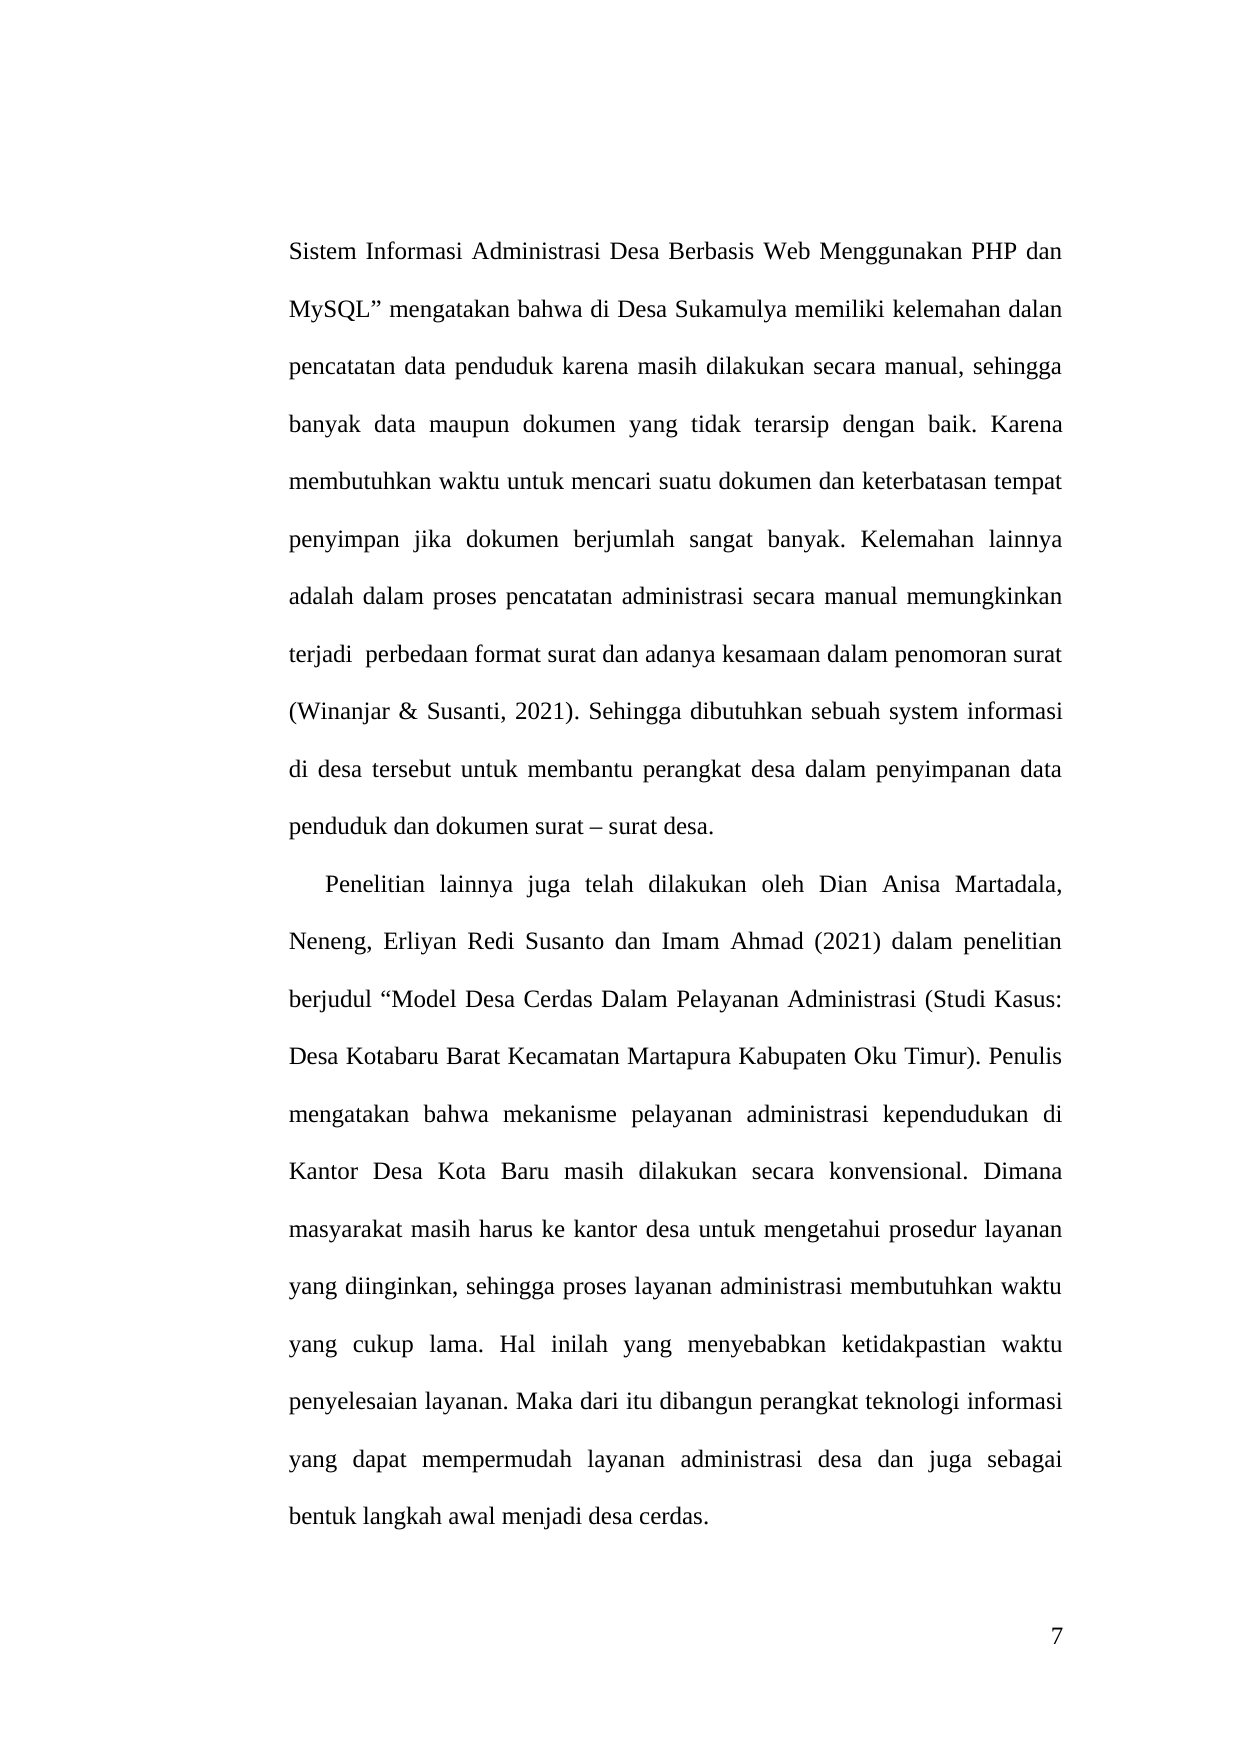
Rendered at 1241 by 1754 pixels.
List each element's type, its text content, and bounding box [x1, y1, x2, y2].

list Penelitian lainnya juga telah dilakukan oleh Dian Anisa Martadala, Neneng, Erliyan Redi Susanto dan Imam Ahmad (2021) dalam penelitian berjudul “Model Desa Cerdas Dalam Pelayanan Administrasi (Studi Kasus: Desa Kotabaru Barat Kecamatan Martapura Kabupaten Oku Timur). Penulis mengatakan bahwa mekanisme pelayanan administrasi kependudukan di Kantor Desa Kota Baru masih dilakukan secara konvensional. Dimana masyarakat masih harus ke kantor desa untuk mengetahui prosedur layanan yang diinginkan, sehingga proses layanan administrasi membutuhkan waktu yang cukup lama. Hal inilah yang menyebabkan ketidakpastian waktu penyelesaian layanan. Maka dari itu dibangun perangkat teknologi informasi yang dapat mempermudah layanan administrasi desa dan juga sebagai bentuk langkah awal menjadi desa cerdas. [288, 869, 1063, 1530]
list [288, 236, 1063, 840]
